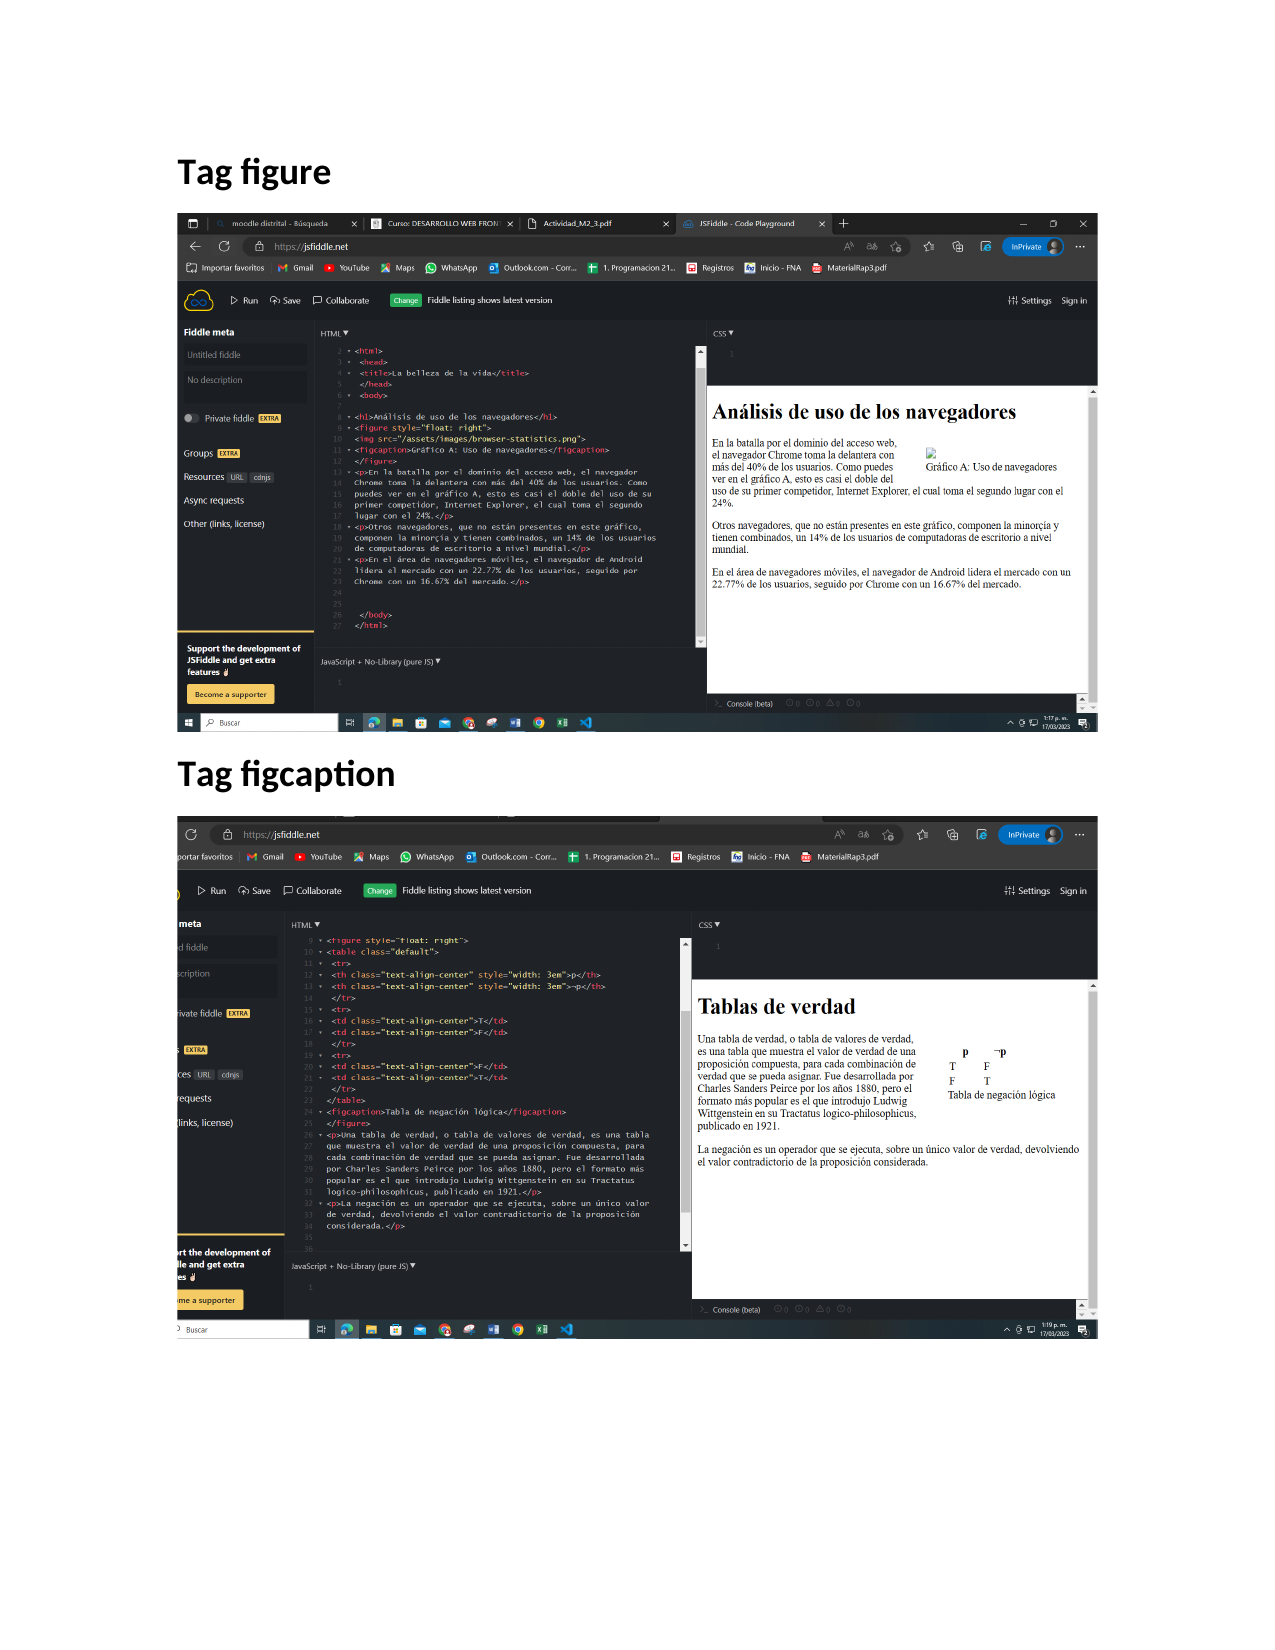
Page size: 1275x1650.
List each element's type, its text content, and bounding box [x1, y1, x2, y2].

picture [177, 816, 1098, 1339]
picture [177, 213, 1098, 732]
text Tag figcaption [177, 750, 1098, 796]
text Tag figure [177, 148, 1098, 193]
